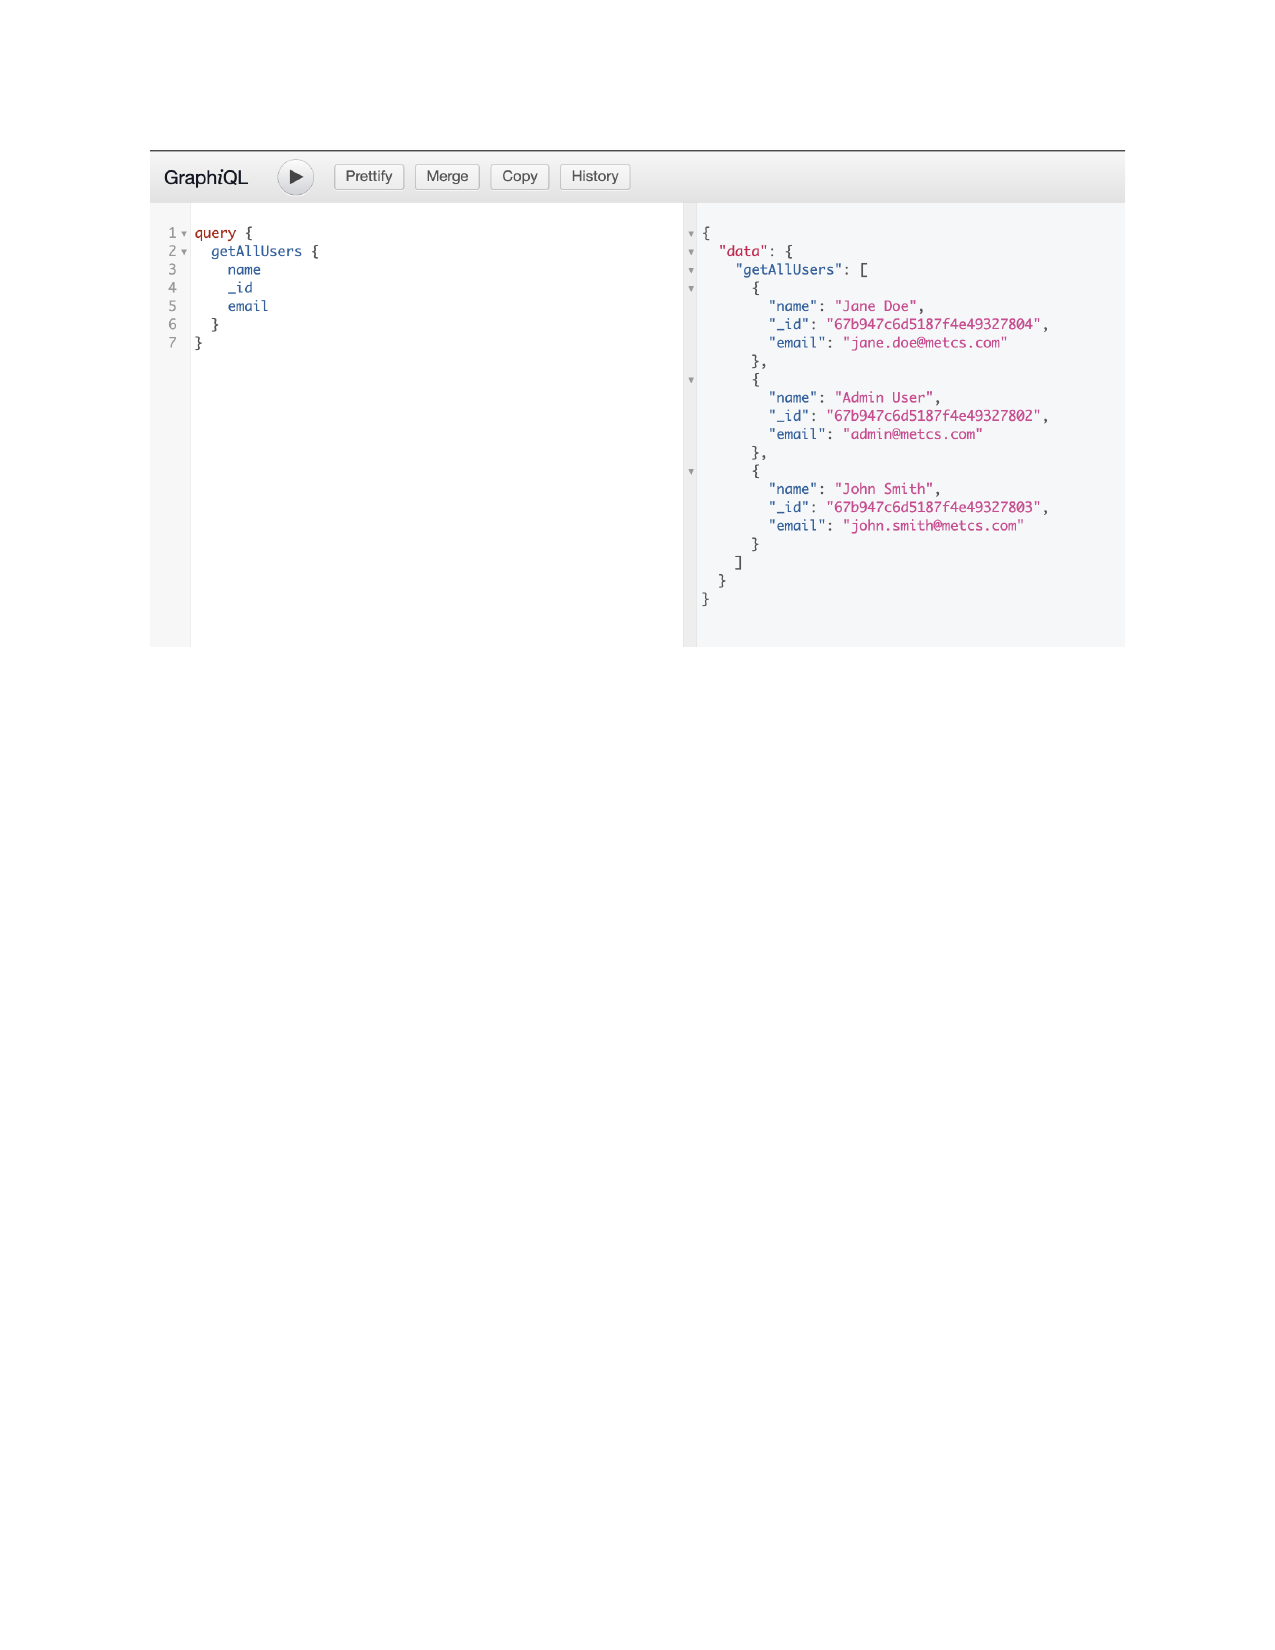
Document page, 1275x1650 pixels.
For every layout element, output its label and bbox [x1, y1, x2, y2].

picture [150, 150, 1125, 647]
